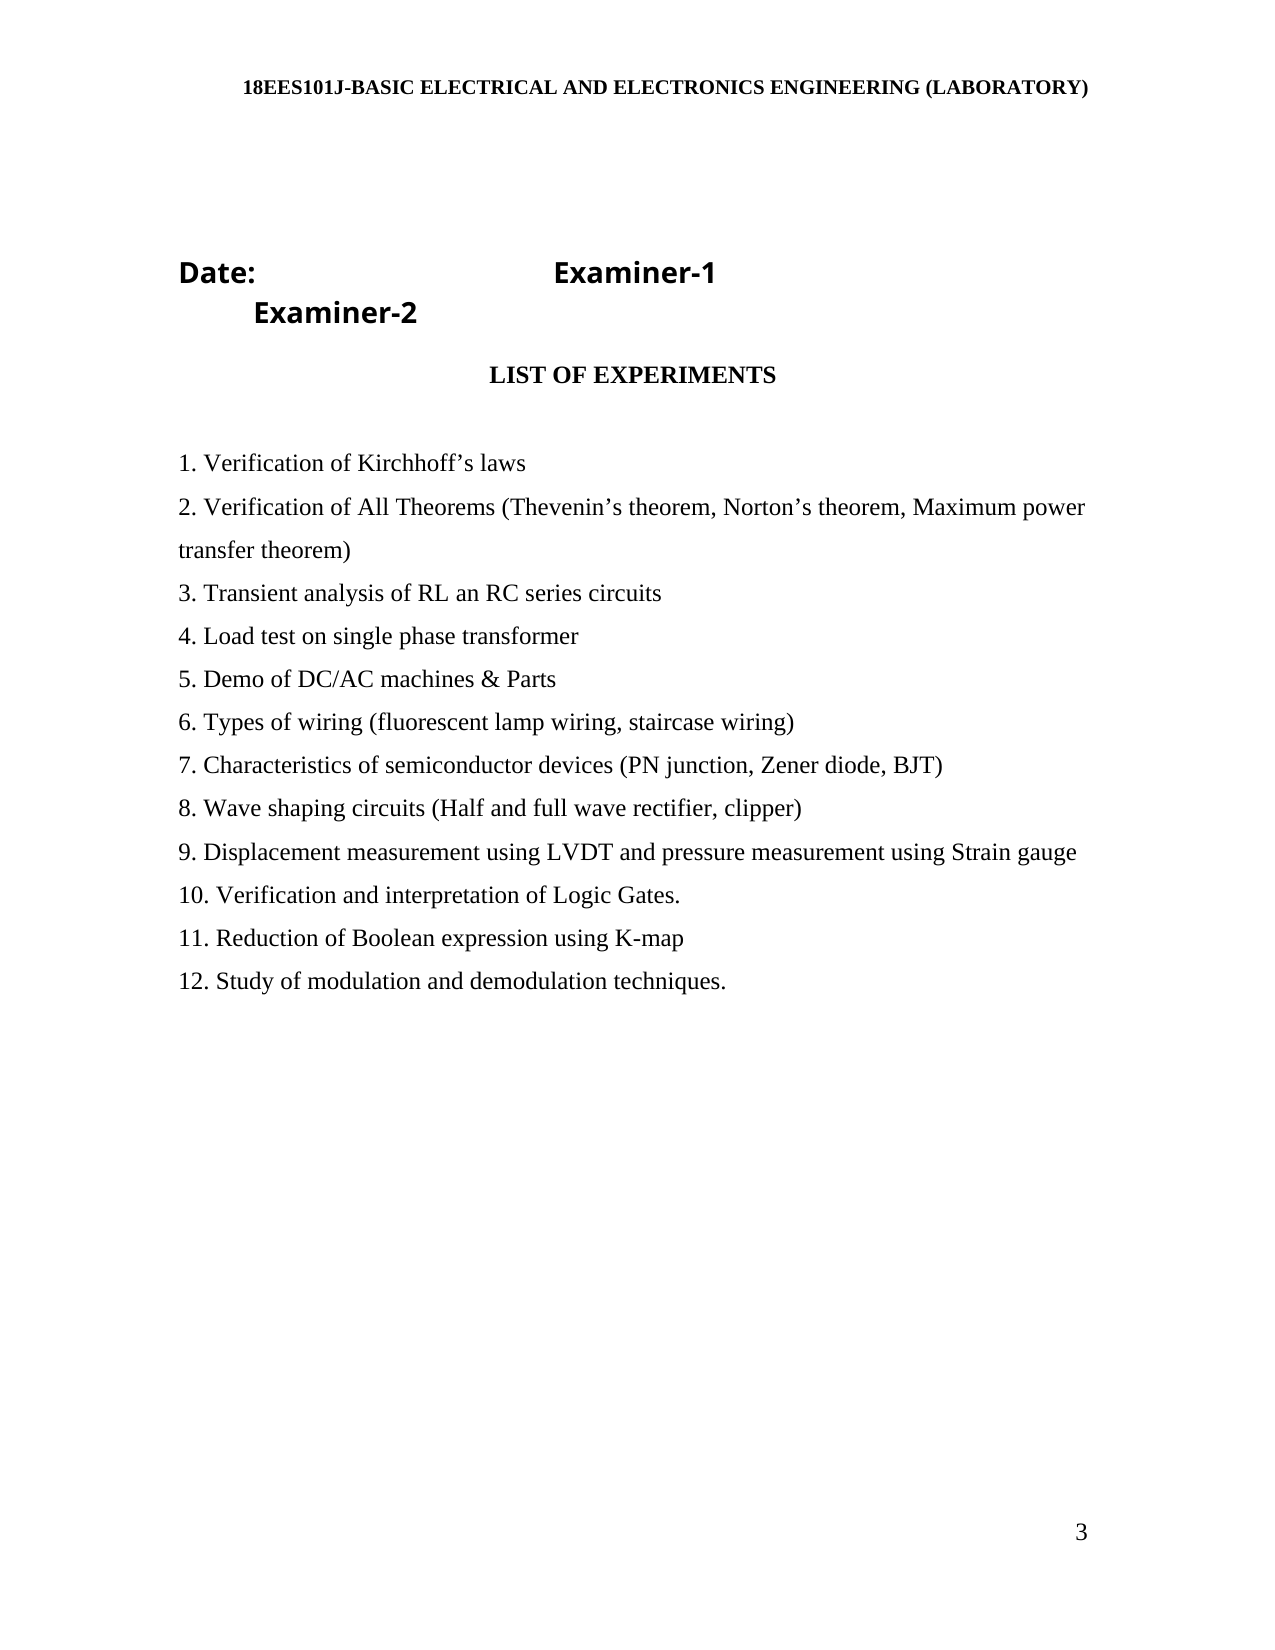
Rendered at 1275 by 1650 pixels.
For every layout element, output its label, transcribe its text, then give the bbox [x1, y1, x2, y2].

text 8. Wave shaping circuits (Half and full wave rectifier, clipper) [178, 793, 1087, 822]
text 9. Displacement measurement using LVDT and pressure measurement using Strain gauge [178, 837, 1087, 865]
text 5. Demo of DC/AC machines & Parts [178, 664, 1087, 693]
text 2. Verification of All Theorems (Thevenin’s theorem, Norton’s theorem, Maximum power transfer theorem) [178, 492, 1087, 563]
text 7. Characteristics of semiconductor devices (PN junction, Zener diode, BJT) [178, 750, 1087, 779]
text LIST OF EXPERIMENTS [178, 360, 1087, 389]
text Date: Examiner-1 Examiner-2 [178, 252, 1087, 332]
text 10. Verification and interpretation of Logic Gates. [178, 880, 1087, 908]
text 1. Verification of Kirchhoff’s laws [178, 448, 1087, 477]
text 3. Transient analysis of RL an RC series circuits [178, 578, 1087, 607]
text 11. Reduction of Boolean expression using K-map [178, 923, 1087, 952]
text 12. Study of modulation and demodulation techniques. [178, 966, 1087, 1038]
text 4. Load test on single phase transformer [178, 621, 1087, 650]
text 6. Types of wiring (fluorescent lamp wiring, staircase wiring) [178, 707, 1087, 736]
